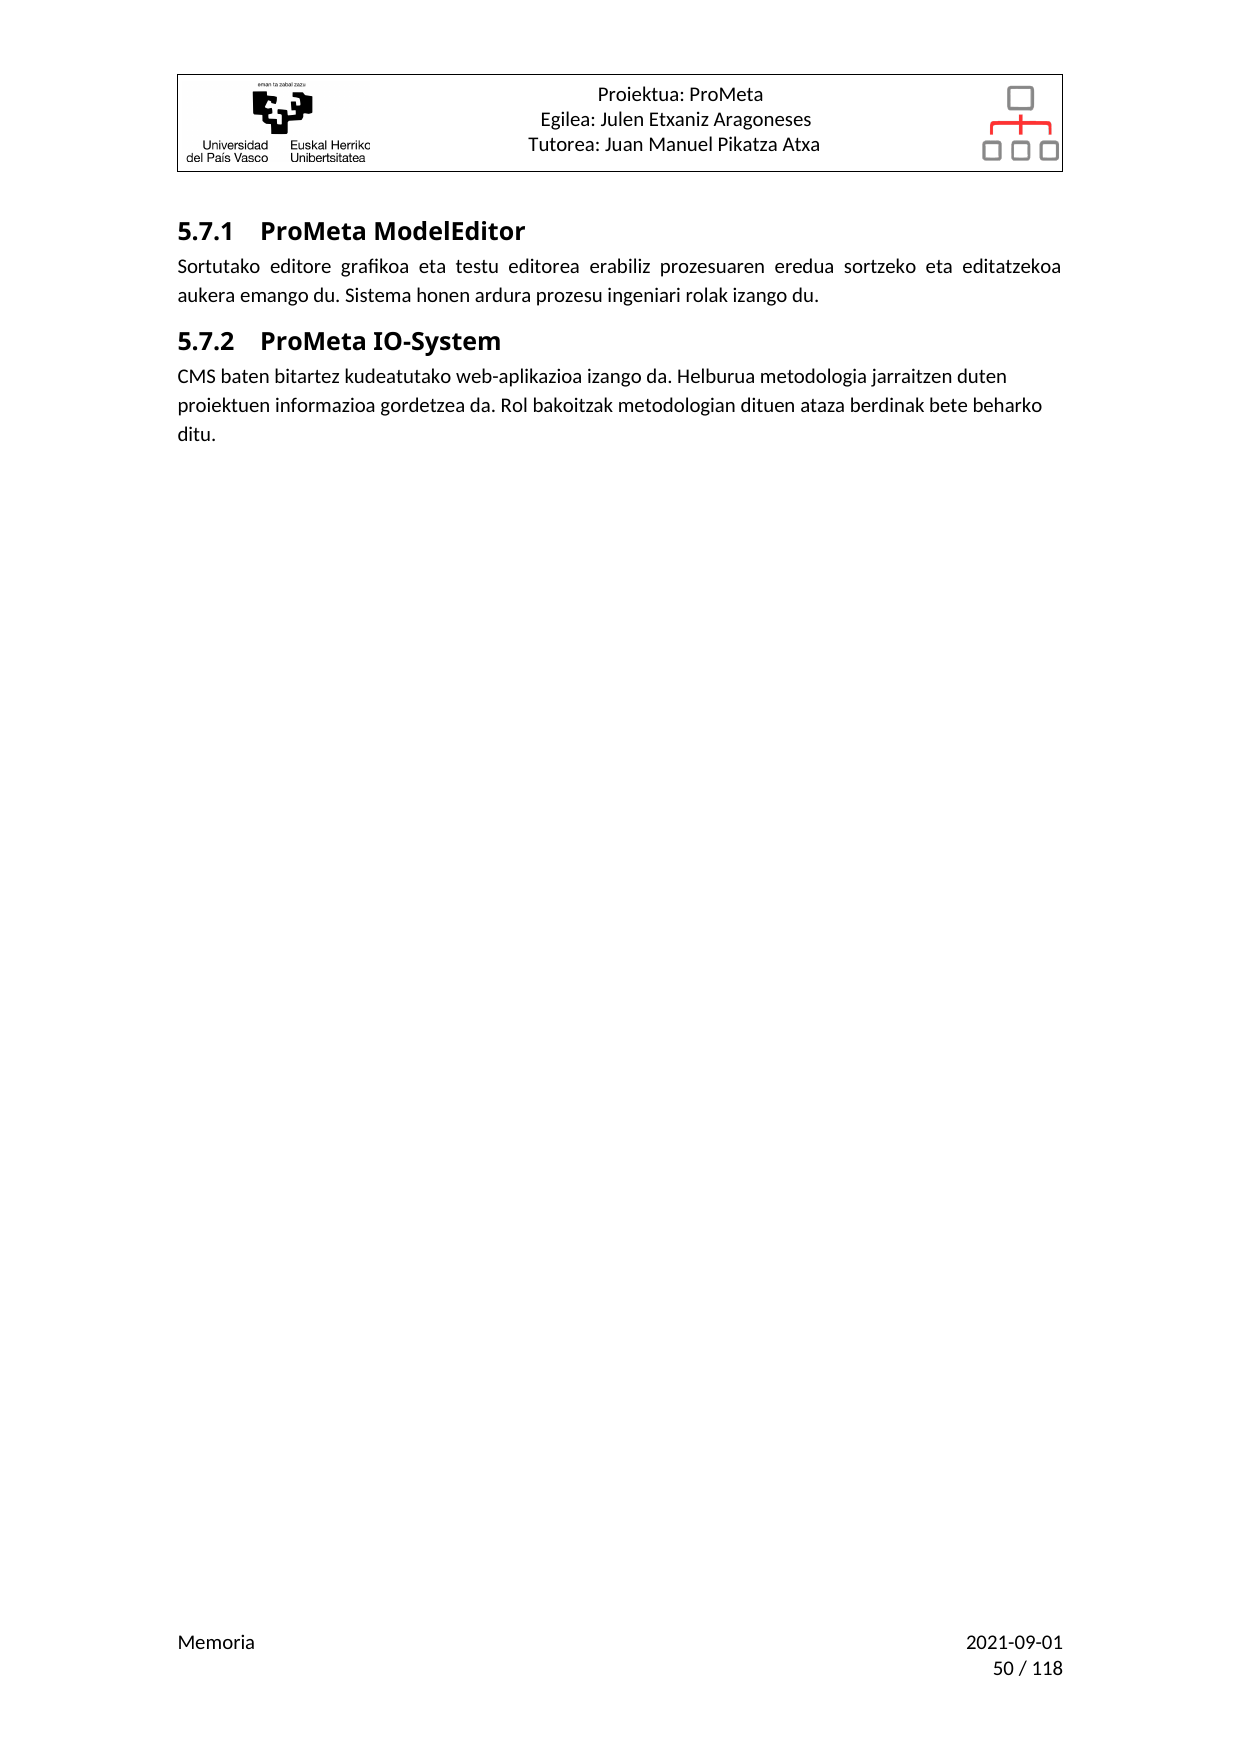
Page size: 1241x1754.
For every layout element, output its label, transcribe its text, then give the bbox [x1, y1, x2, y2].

picture [182, 81, 370, 162]
text CMS baten bitartez kudeatutako web-aplikazioa izango da. Helburua metodologia jarraitzen duten proiektuen informazioa gordetzea da. Rol bakoitzak metodologian dituen ataza berdinak bete beharko ditu. [177, 363, 1063, 447]
picture [978, 80, 1060, 162]
text Sortutako editore grafikoa eta testu editorea erabiliz prozesuaren eredua sortzeko eta editatzekoa aukera emango du. Sistema honen ardura prozesu ingeniari rolak izango du. [177, 253, 1063, 307]
subtitle ProMeta IO-System [177, 324, 1063, 358]
subtitle ProMeta ModelEditor [177, 214, 1063, 248]
